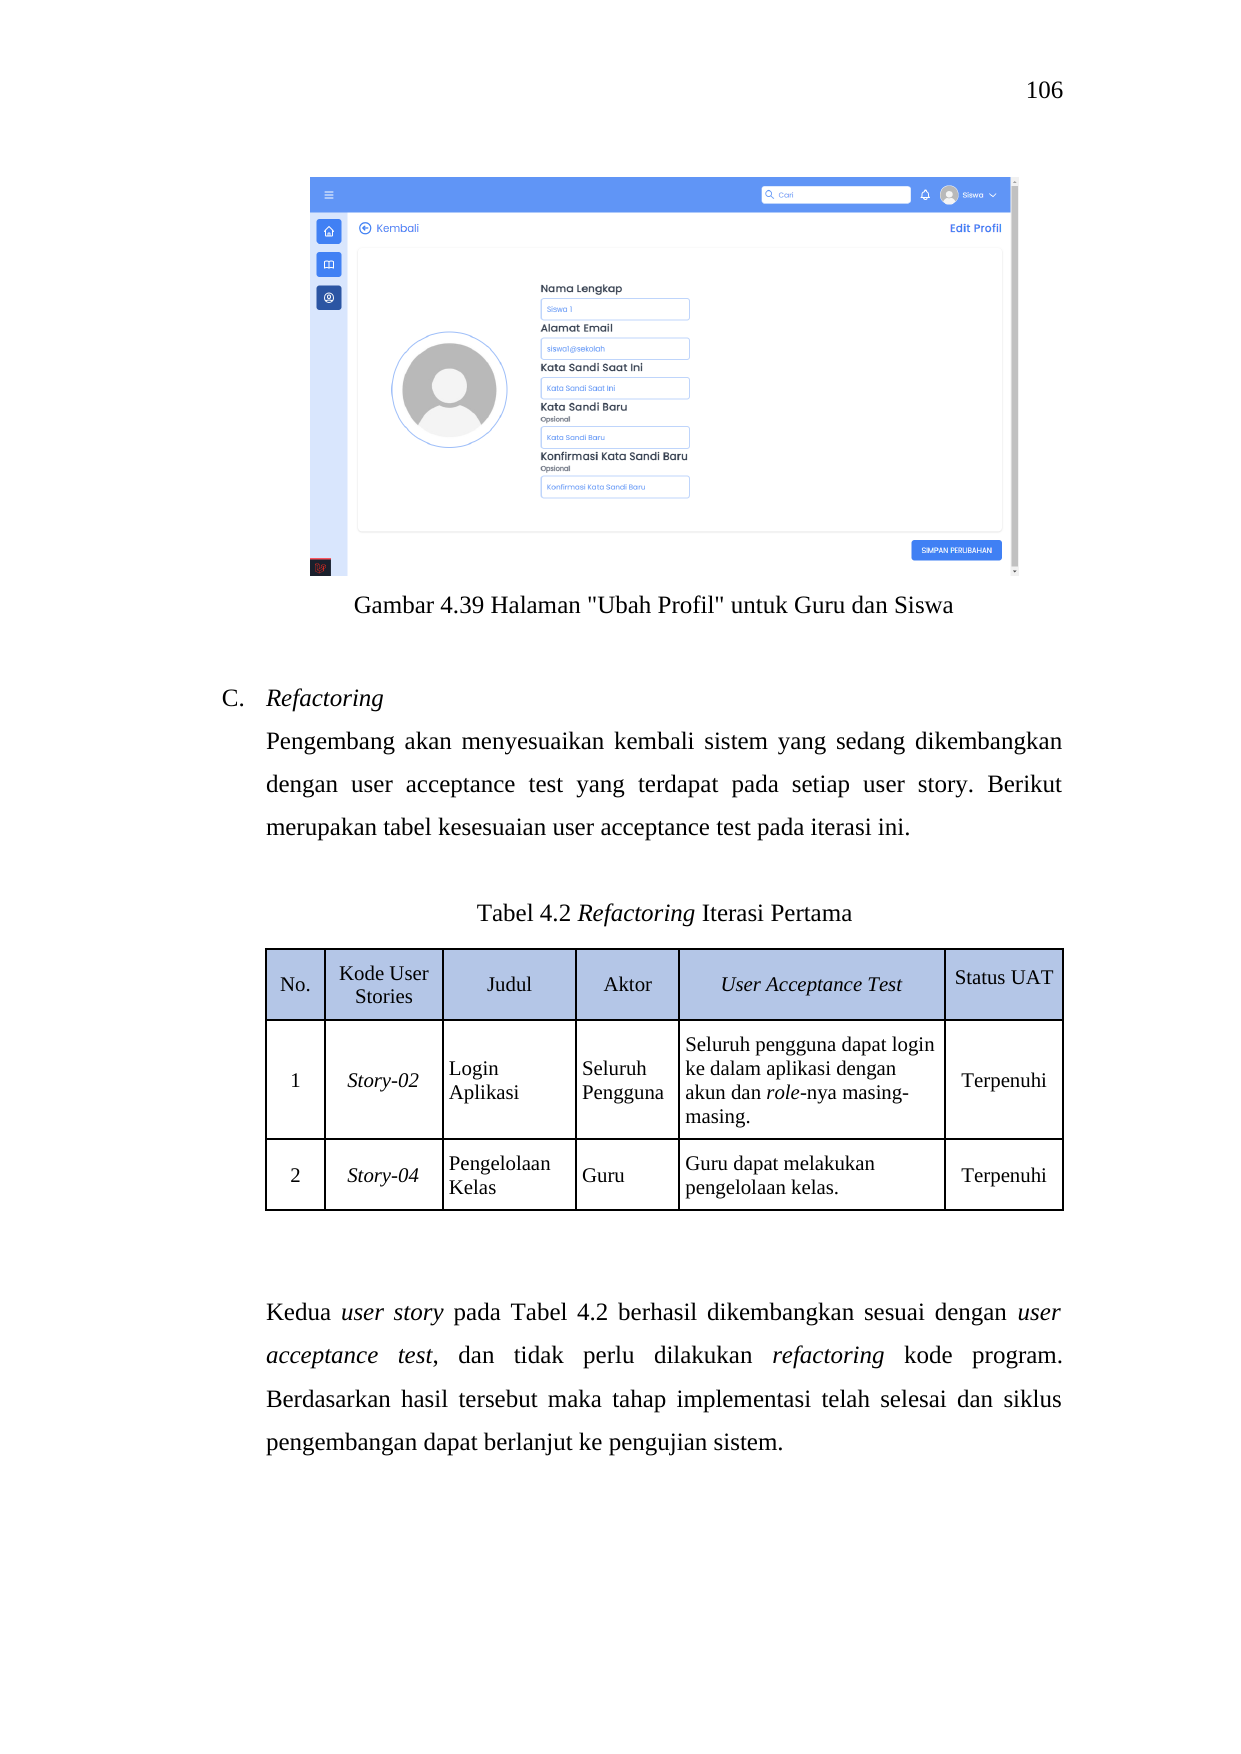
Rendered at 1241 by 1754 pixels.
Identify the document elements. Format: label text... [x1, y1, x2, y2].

table_header User Acceptance Test [680, 950, 944, 1019]
table_header Status UAT [946, 950, 1062, 1019]
table_cell Terpenuhi [946, 1140, 1062, 1209]
table_cell Seluruh Pengguna [577, 1021, 678, 1138]
table_cell Terpenuhi [946, 1021, 1062, 1138]
table_cell 2 [267, 1140, 324, 1209]
table_cell Login Aplikasi [444, 1021, 575, 1138]
table_cell Pengelolaan Kelas [444, 1140, 575, 1209]
table_cell Guru [577, 1140, 678, 1209]
table_header Aktor [577, 950, 678, 1019]
table_cell 1 [267, 1021, 324, 1138]
table_cell Seluruh pengguna dapat login ke dalam aplikasi dengan akun dan role-nya masing-masing. [680, 1021, 944, 1138]
text Kedua user story pada Tabel 4.2 berhasil dikembangkan sesuai dengan user acceptance test, dan tidak perlu dilakukan refactoring kode program. Berdasarkan hasil tersebut maka tahap implementasi telah selesai dan siklus pengembangan dapat berlanjut ke pengujian sistem. [266, 1297, 1063, 1456]
text Pengembang akan menyesuaikan kembali sistem yang sedang dikembangkan dengan user acceptance test yang terdapat pada setiap user story. Berikut merupakan tabel kesesuaian user acceptance test pada iterasi ini. [266, 726, 1063, 841]
table_cell Guru dapat melakukan pengelolaan kelas. [680, 1140, 944, 1209]
table_header Judul [444, 950, 575, 1019]
table_cell Story-04 [326, 1140, 442, 1209]
table_header Kode User Stories [326, 950, 442, 1019]
table_header No. [267, 950, 324, 1019]
table_cell Story-02 [326, 1021, 442, 1138]
picture [310, 177, 1019, 576]
list Refactoring [222, 683, 1063, 711]
